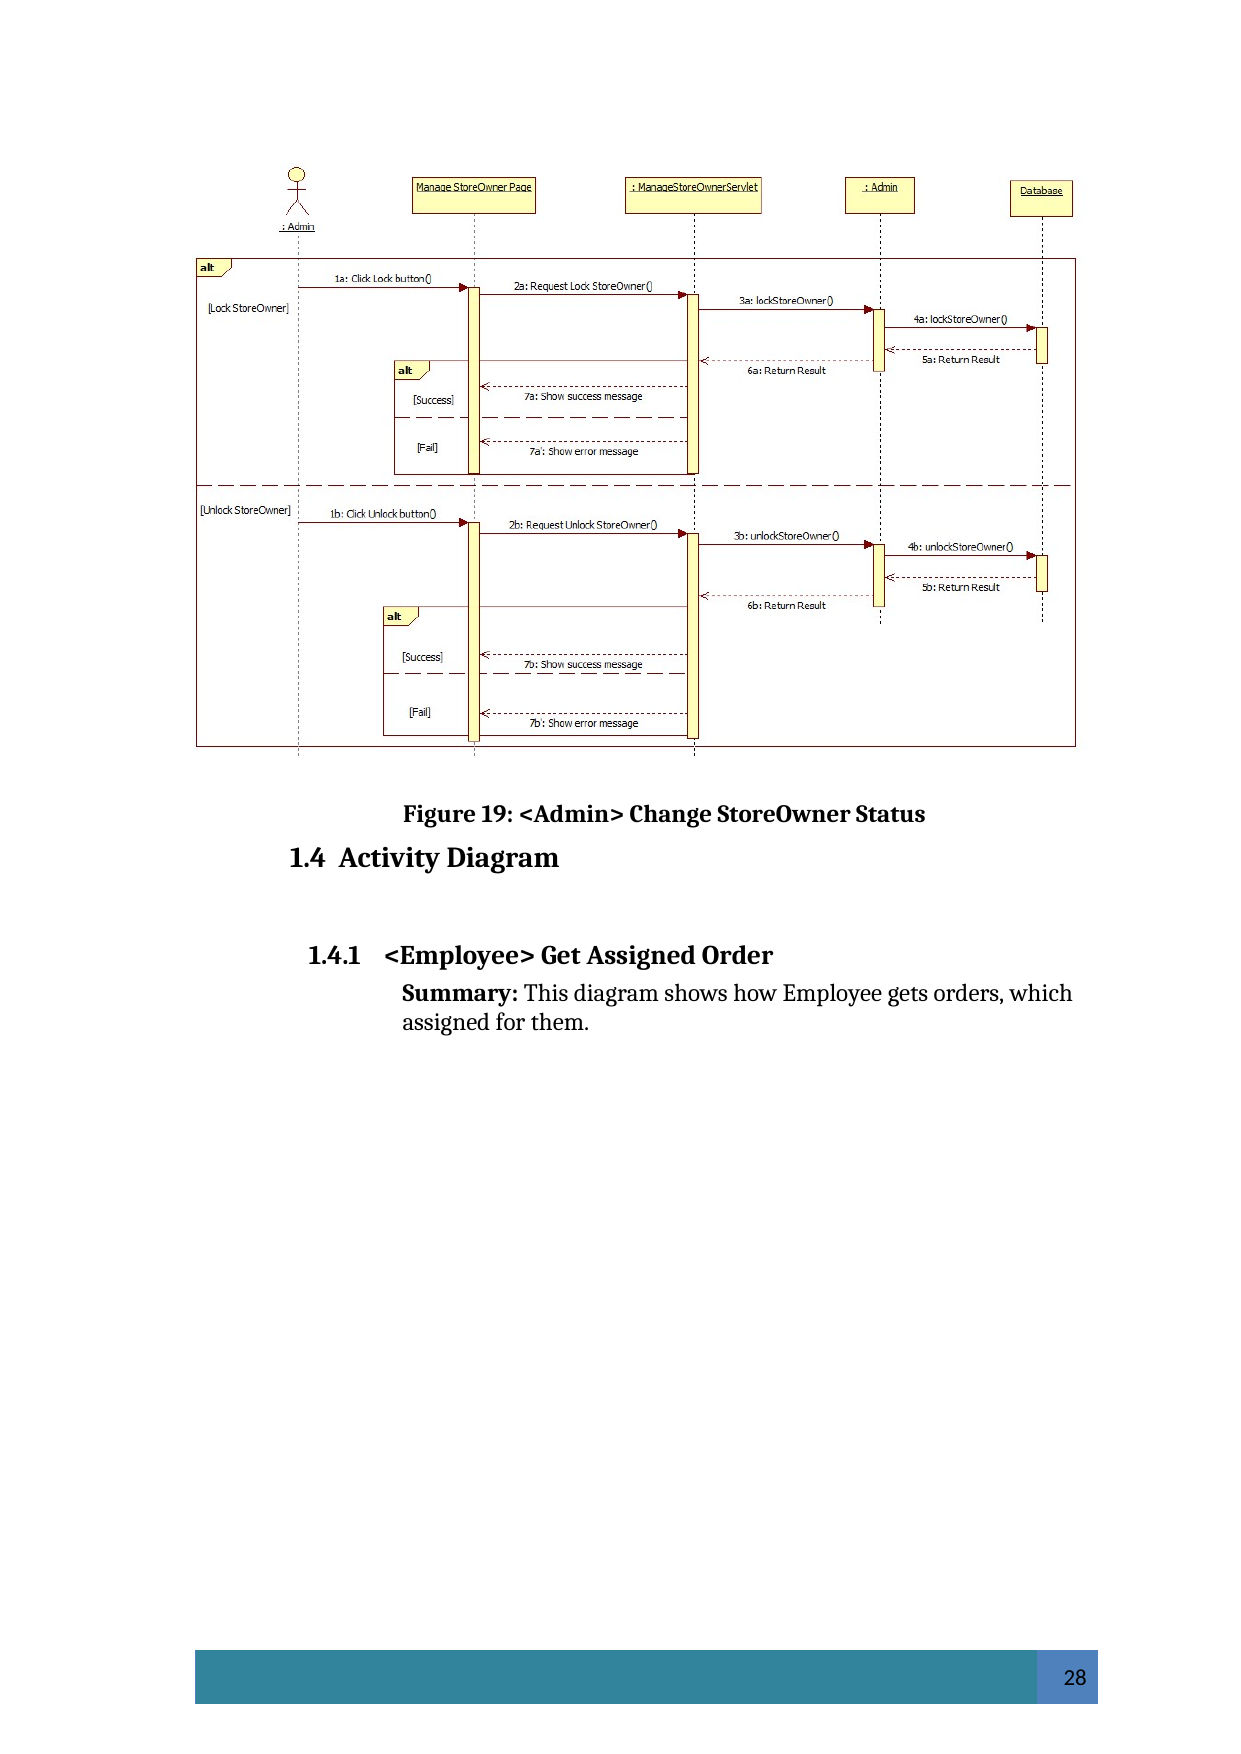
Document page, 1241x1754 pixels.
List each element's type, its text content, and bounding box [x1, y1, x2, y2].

picture [177, 147, 1093, 775]
subtitle Activity Diagram [290, 841, 1151, 874]
subtitle <Employee> Get Assigned Order [308, 940, 1151, 971]
text Summary: This diagram shows how Employee gets orders, which assigned for them. [402, 979, 1151, 1037]
